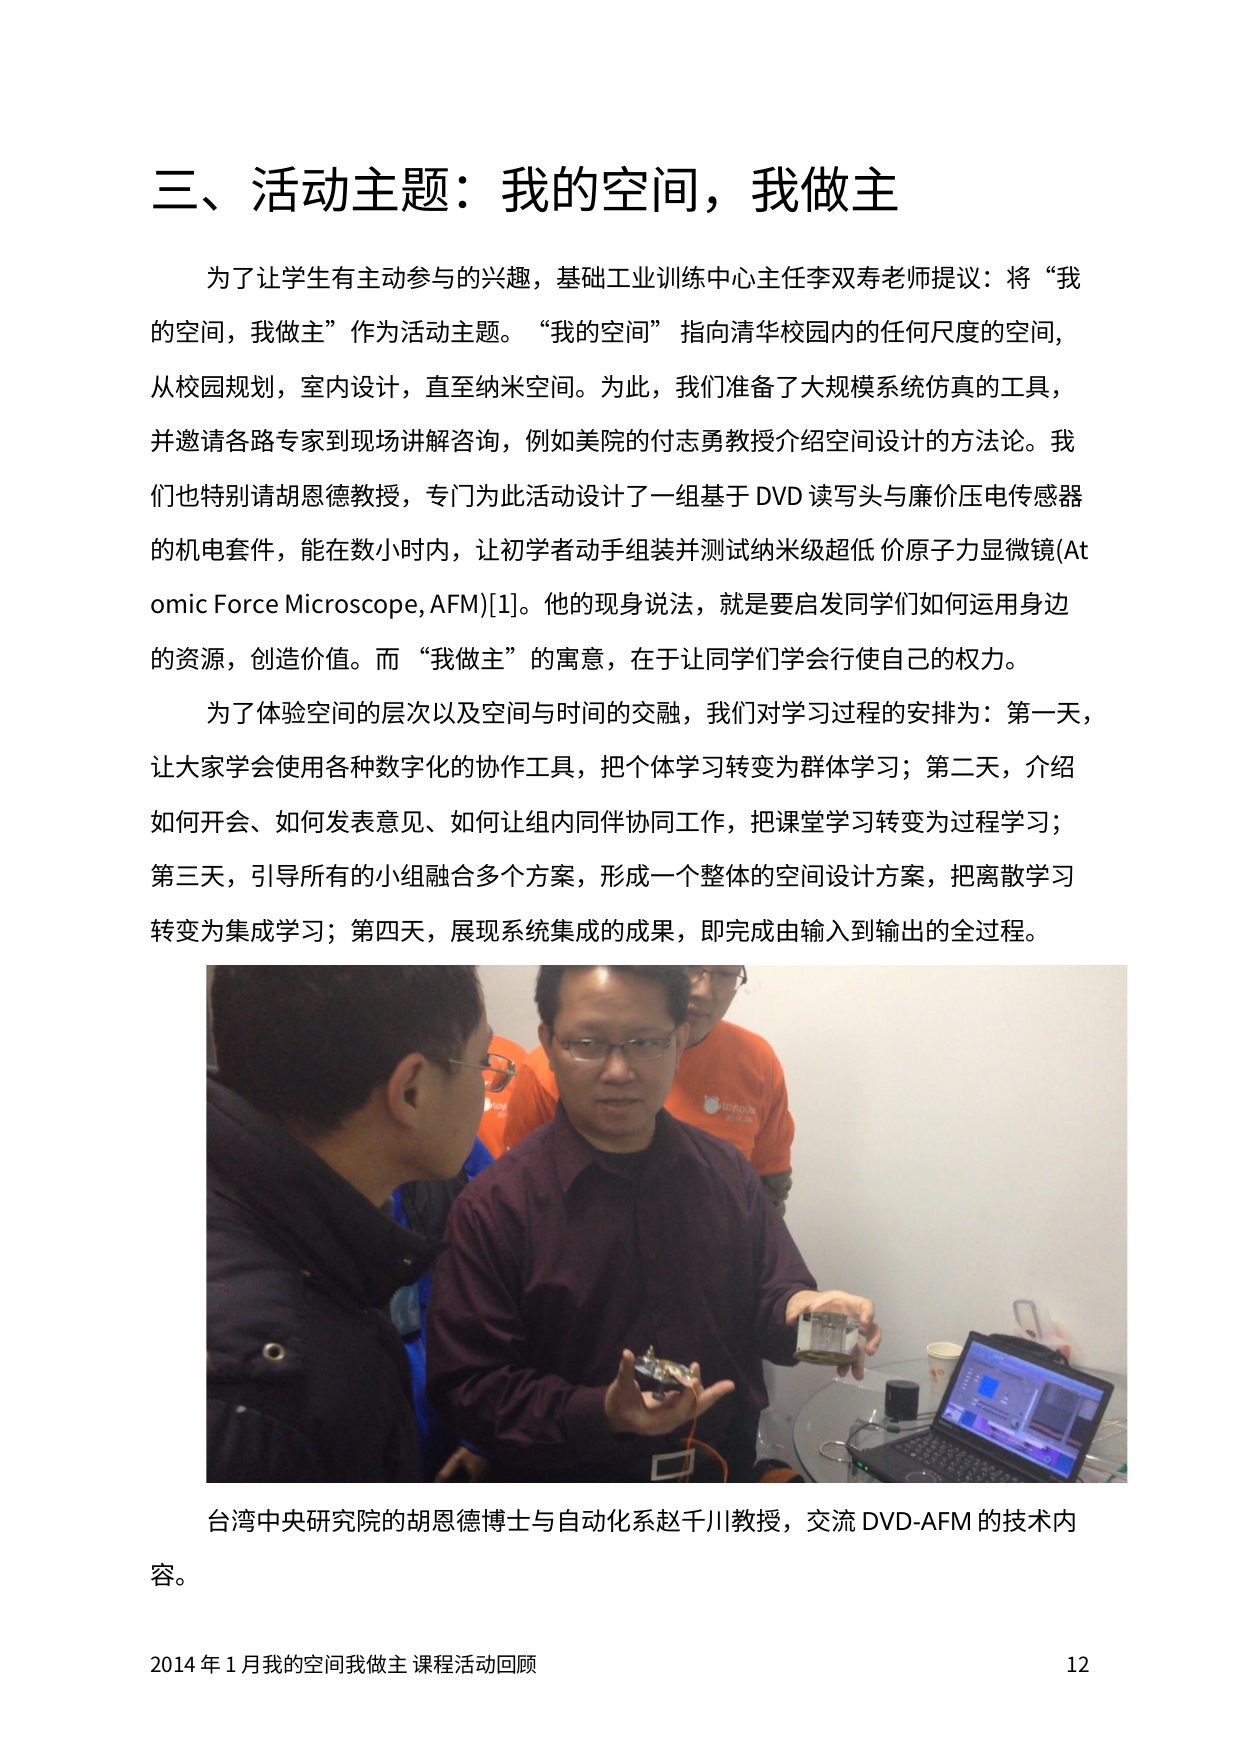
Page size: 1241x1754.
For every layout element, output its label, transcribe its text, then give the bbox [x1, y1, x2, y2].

text 为了体验空间的层次以及空间与时间的交融，我们对学习过程的安排为：第一天，让大家学会使用各种数字化的协作工具，把个体学习转变为群体学习；第二天，介绍如何开会、如何发表意见、如何让组内同伴协同工作，把课堂学习转变为过程学习；第三天，引导所有的小组融合多个方案，形成一个整体的空间设计方案，把离散学习转变为集成学习；第四天，展现系统集成的成果，即完成由输入到输出的全过程。 [150, 693, 1090, 947]
text 三、活动主题：我的空间，我做主 [150, 150, 1090, 222]
picture [206, 965, 1128, 1483]
text 台湾中央研究院的胡恩德博士与自动化系赵千川教授，交流DVD-AFM的技术内容。 [150, 1501, 1090, 1592]
text 为了让学生有主动参与的兴趣，基础工业训练中心主任李双寿老师提议：将“我的空间，我做主”作为活动主题。“我的空间” 指向清华校园内的任何尺度的空间, 从校园规划，室内设计，直至纳米空间。为此，我们准备了大规模系统仿真的工具，并邀请各路专家到现场讲解咨询，例如美院的付志勇教授介绍空间设计的方法论。我们也特别请胡恩德教授，专门为此活动设计了一组基于DVD读写头与廉价压电传感器的机电套件，能在数小时内，让初学者动手组装并测试纳米级超低 价原子力显微镜(Atomic Force Microscope, AFM)[1]。他的现身说法，就是要启发同学们如何运用身边的资源，创造价值。而 “我做主”的寓意，在于让同学们学会行使自己的权力。 [150, 258, 1090, 675]
